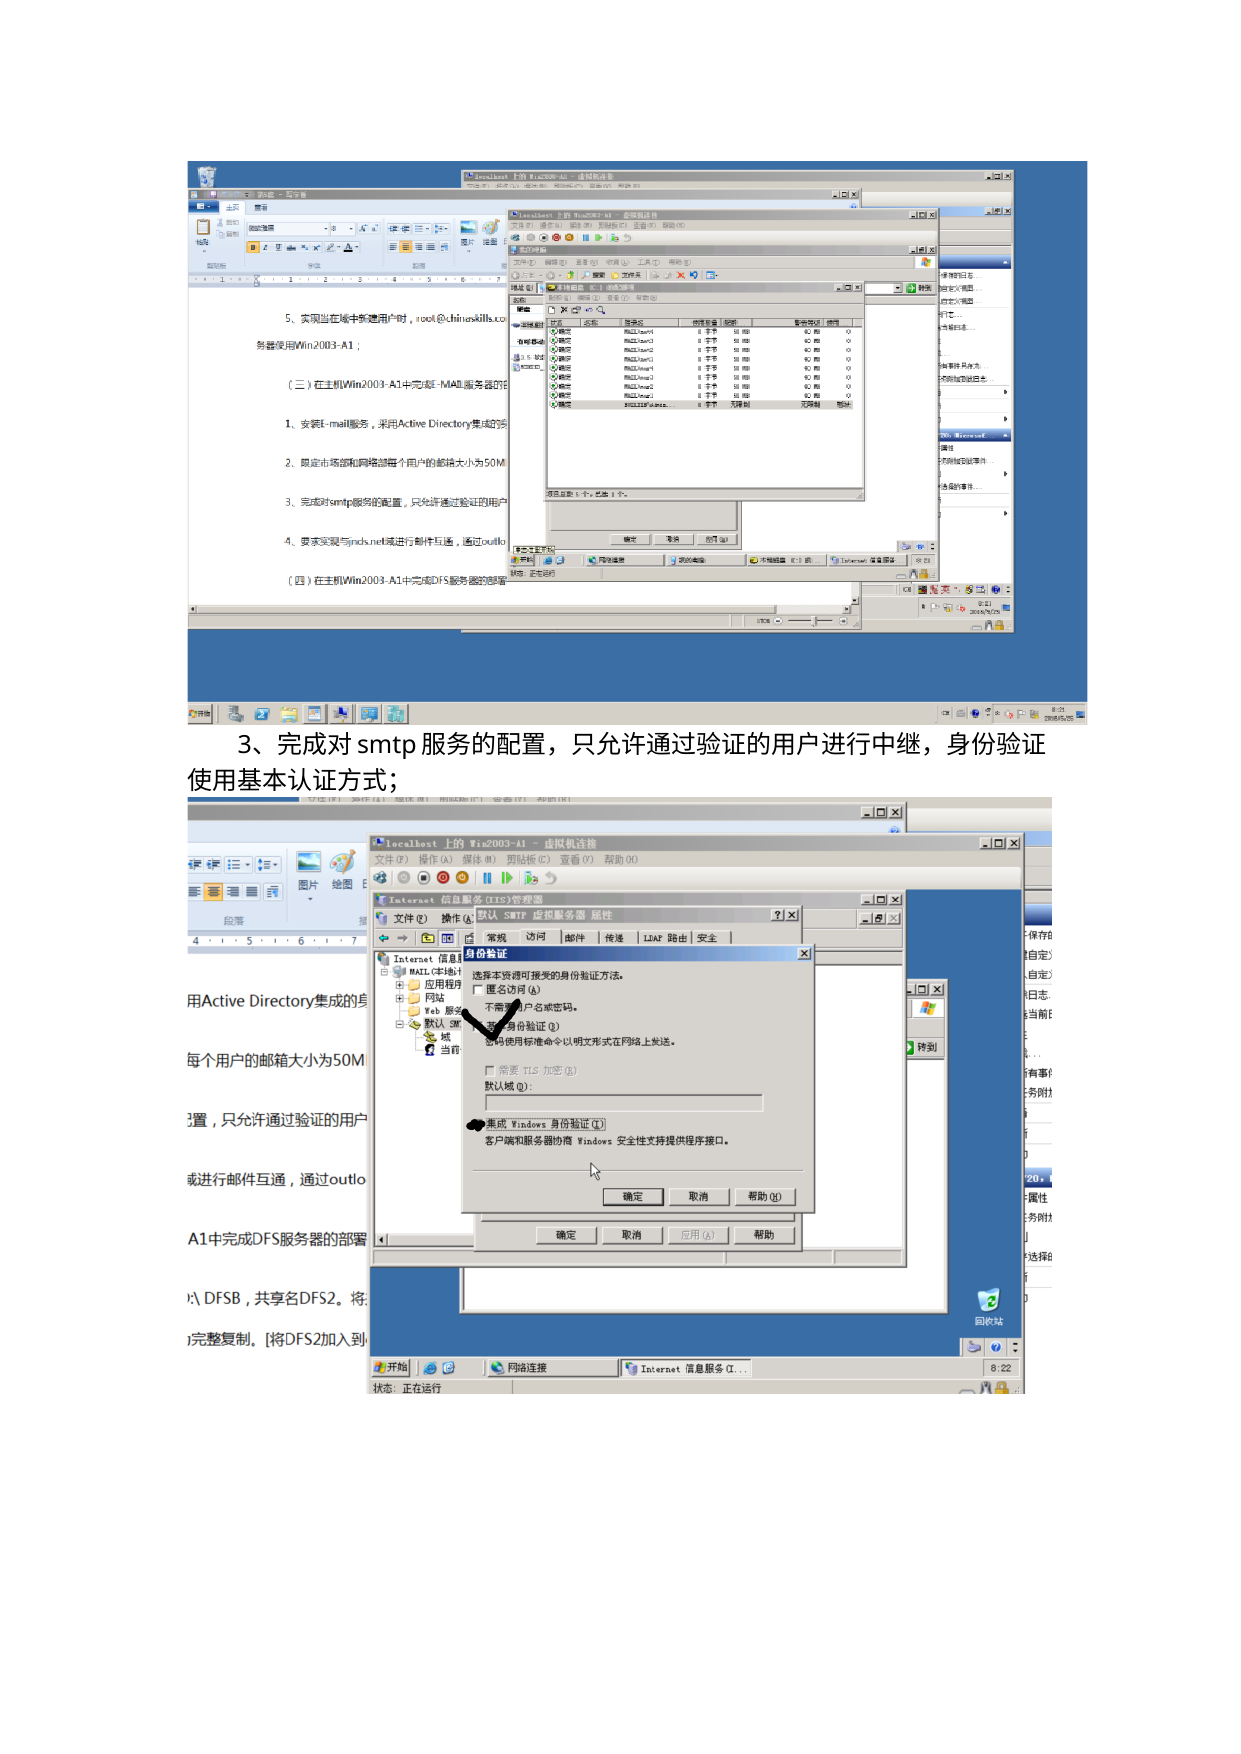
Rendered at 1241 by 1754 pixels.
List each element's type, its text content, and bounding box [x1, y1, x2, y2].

list 完成对smtp服务的配置，只允许通过验证的用户进行中继，身份验证使用基本认证方式； [187, 725, 1053, 797]
